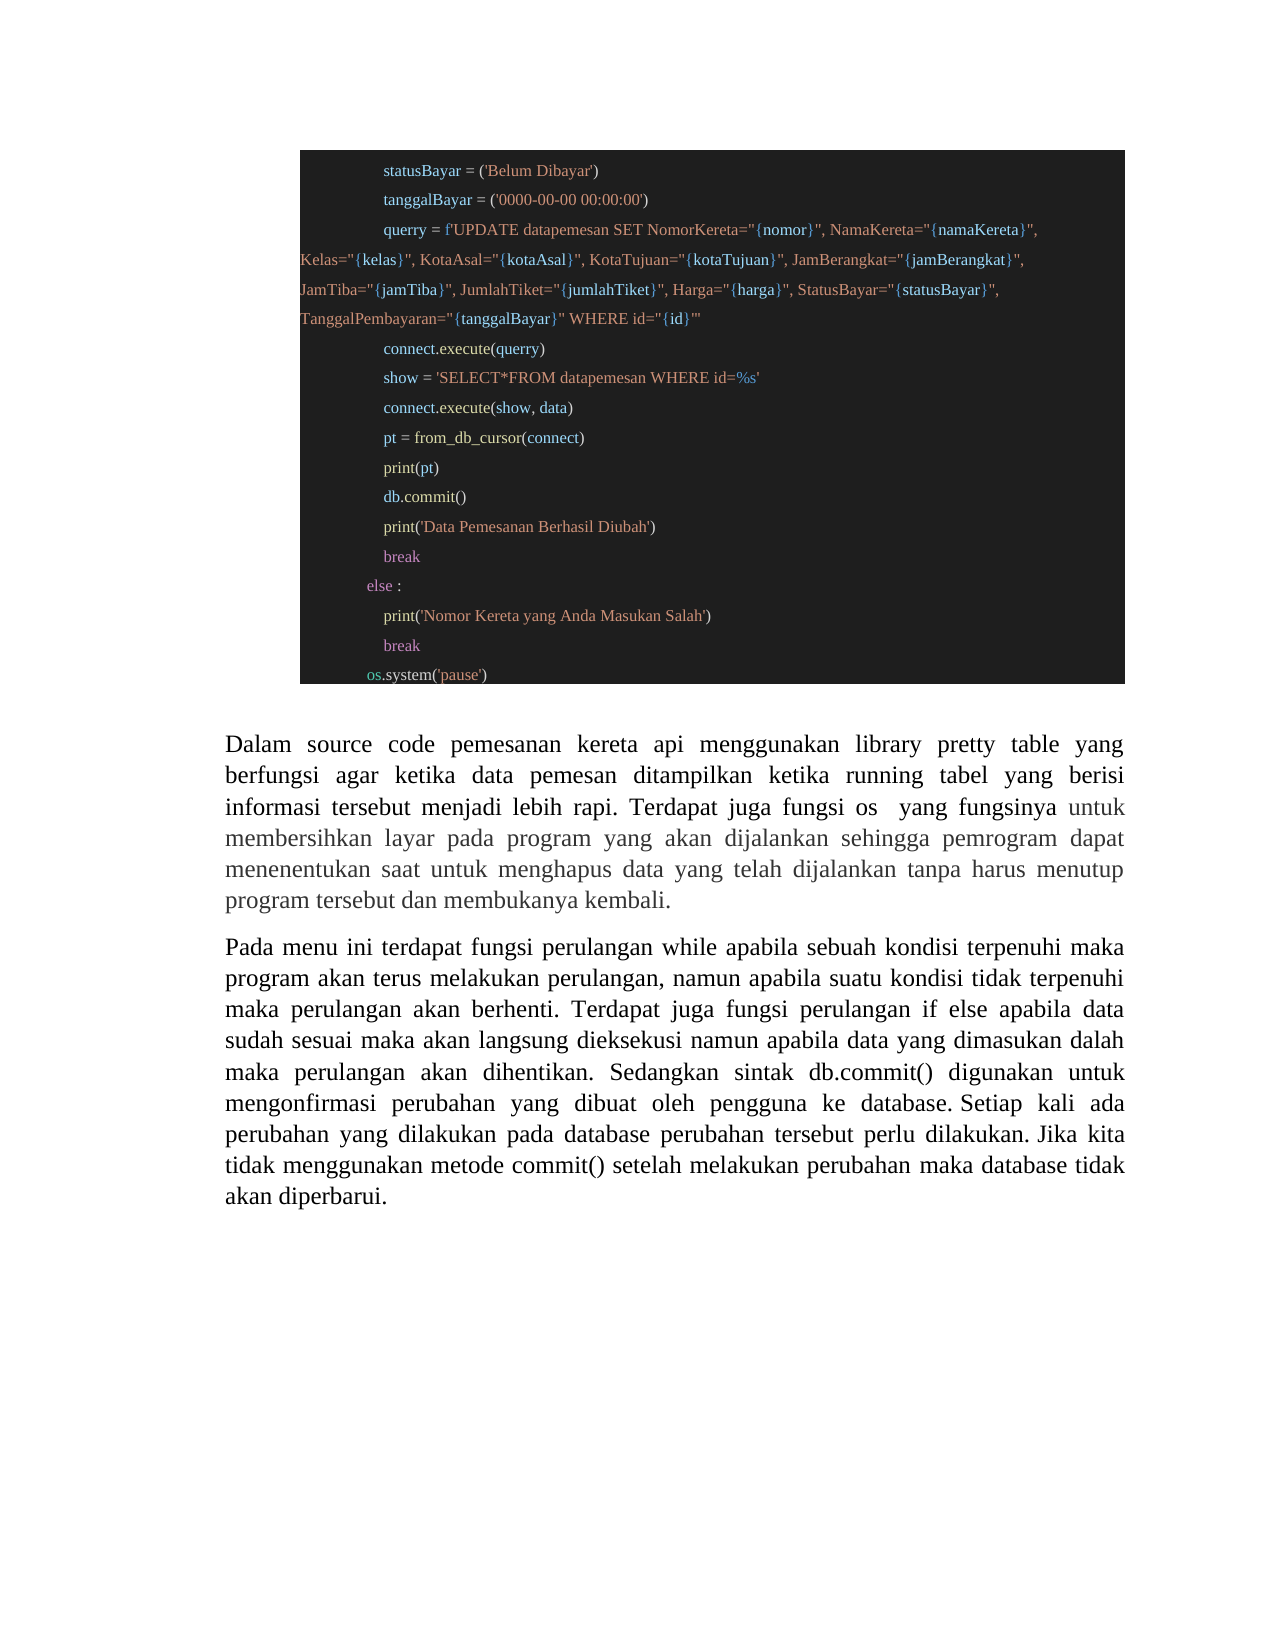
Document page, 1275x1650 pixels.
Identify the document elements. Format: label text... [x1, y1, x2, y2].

text show = 'SELECT*FROM datapemesan WHERE id=%s' [300, 358, 1125, 387]
text print('Nomor Kereta yang Anda Masukan Salah') [300, 595, 1125, 625]
text print(pt) [300, 447, 1125, 477]
text pt = from_db_cursor(connect) [300, 417, 1125, 447]
text else : [300, 566, 1125, 595]
text Pada menu ini terdapat fungsi perulangan while apabila sebuah kondisi terpenuhi maka program akan terus melakukan perulangan, namun apabila suatu kondisi tidak terpenuhi maka perulangan akan berhenti. Terdapat juga fungsi perulangan if else apabila data sudah sesuai maka akan langsung dieksekusi namun apabila data yang dimasukan dalah maka perulangan akan dihentikan. Sedangkan sintak db.commit() digunakan untuk mengonfirmasi perubahan yang dibuat oleh pengguna ke database. Setiap kali ada perubahan yang dilakukan pada database perubahan tersebut perlu dilakukan. Jika kita tidak menggunakan metode commit() setelah melakukan perubahan maka database tidak akan diperbarui. [225, 932, 1125, 1088]
text tanggalBayar = ('0000-00-00 00:00:00') [300, 180, 1125, 209]
text Dalam source code pemesanan kereta api menggunakan library pretty table yang berfungsi agar ketika data pemesan ditampilkan ketika running tabel yang berisi informasi tersebut menjadi lebih rapi. Terdapat juga fungsi os yang fungsinya untuk membersihkan layar pada program yang akan dijalankan sehingga pemrogram dapat menenentukan saat untuk menghapus data yang telah dijalankan tanpa harus menutup program tersebut dan membukanya kembali. [225, 882, 1125, 913]
text break [300, 536, 1125, 566]
text print('Data Pemesanan Berhasil Diubah') [300, 506, 1125, 536]
text Dalam source code pemesanan kereta api menggunakan library pretty table yang berfungsi agar ketika data pemesan ditampilkan ketika running tabel yang berisi informasi tersebut menjadi lebih rapi. Terdapat juga fungsi os yang fungsinya untuk membersihkan layar pada program yang akan dijalankan sehingga pemrogram dapat menenentukan saat untuk menghapus data yang telah dijalankan tanpa harus menutup program tersebut dan membukanya kembali. [225, 729, 1125, 823]
text connect.execute(querry) [300, 328, 1125, 358]
text querry = f'UPDATE datapemesan SET NomorKereta="{nomor}", NamaKereta="{namaKereta}", Kelas="{kelas}", KotaAsal="{kotaAsal}", KotaTujuan="{kotaTujuan}", JamBerangkat="{jamBerangkat}", JamTiba="{jamTiba}", JumlahTiket="{jumlahTiket}", Harga="{harga}", StatusBayar="{statusBayar}", TanggalPembayaran="{tanggalBayar}" WHERE id="{id}"' [300, 209, 1125, 328]
text statusBayar = ('Belum Dibayar') [300, 150, 1125, 180]
text connect.execute(show, data) [300, 387, 1125, 417]
text break [300, 625, 1125, 655]
text os.system('pause') [300, 655, 1125, 684]
text db.commit() [300, 477, 1125, 506]
